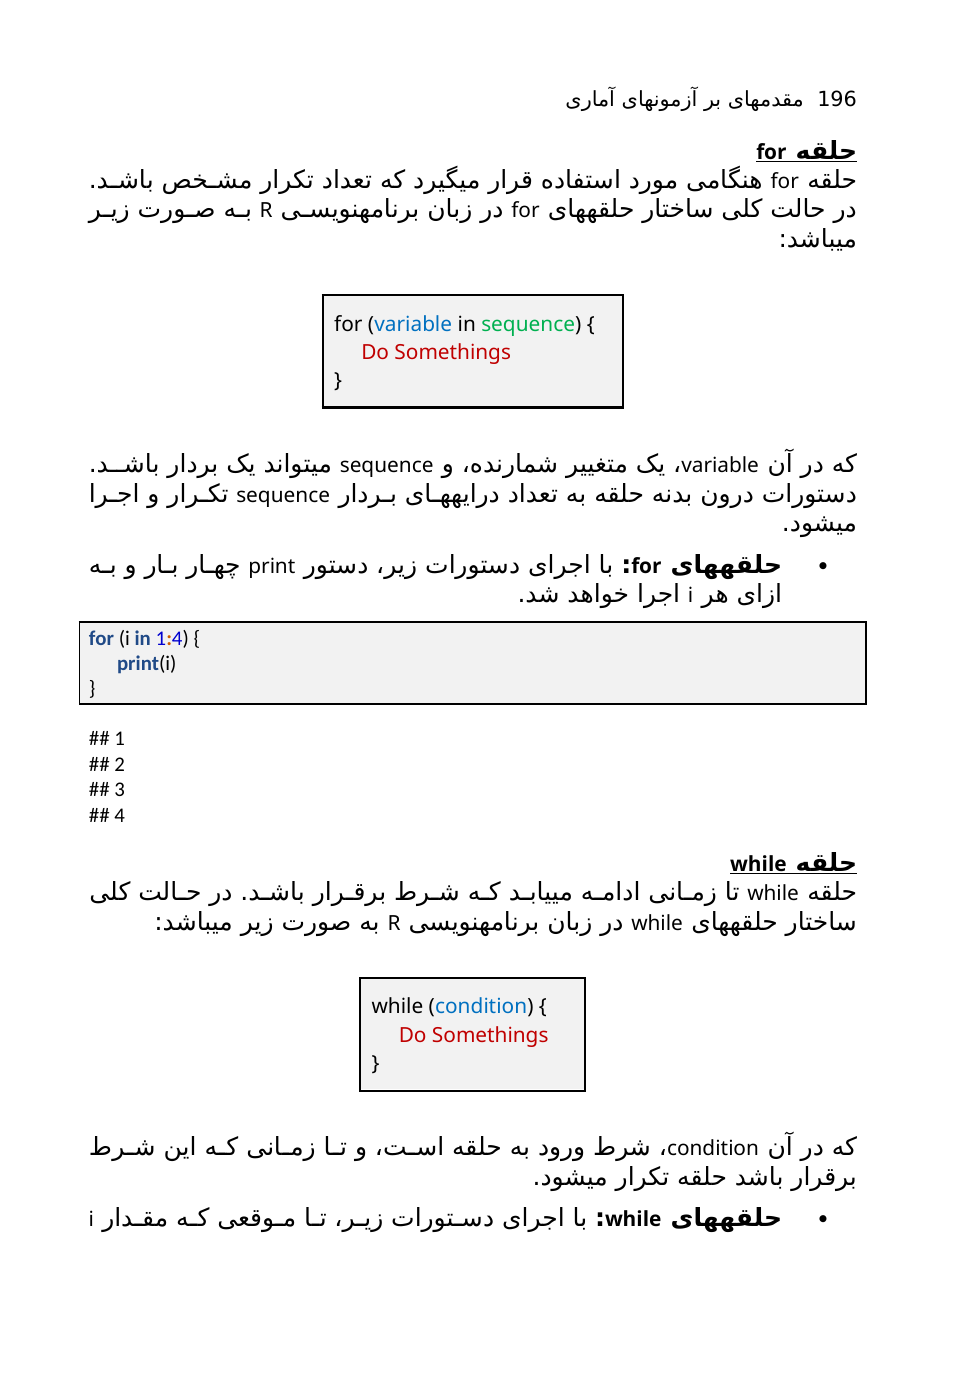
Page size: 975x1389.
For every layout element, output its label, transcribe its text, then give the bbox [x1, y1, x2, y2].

text حلقه while تا زمانی ادامه می‏یابد که شرط برقرار باشد. در حالت کلی ساختار حلقه‏های while در زبان برنامه‏نویسی R به صورت زیر می‏باشد: [89, 877, 857, 936]
text حلقه for هنگامی مورد استفاده قرار می‏گیرد که تعداد تکرار مشخص باشد. در حالت کلی ساختار حلقه‏های for در زبان برنامه‏نویسی R به صورت زیر می‏باشد: [89, 165, 857, 253]
text حلقه while [89, 848, 857, 877]
text for (i in 1:4) { print(i) } [80, 623, 865, 703]
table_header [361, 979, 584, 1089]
text ## 1 ## 2 ## 3 ## 4 [89, 726, 857, 827]
text حلقه for [89, 136, 857, 165]
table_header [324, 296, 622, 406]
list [89, 1203, 819, 1233]
list حلقه‏های for: با اجرای دستورات زیر، دستور print چهار بار و به ازای هر i اجرا خواهد شد. [89, 550, 819, 609]
text که در آن condition، شرط ورود به حلقه است، و تا زمانی که این شرط برقرار باشد حلقه تکرار می‏شود. [89, 1132, 857, 1191]
text که در آن variable، یک متغییر شمارنده، و sequence می‏تواند یک بردار باشد. دستورات درون بدنه حلقه به تعداد درایه‏های بردار sequence تکرار و اجرا می‏شود. [89, 449, 857, 537]
